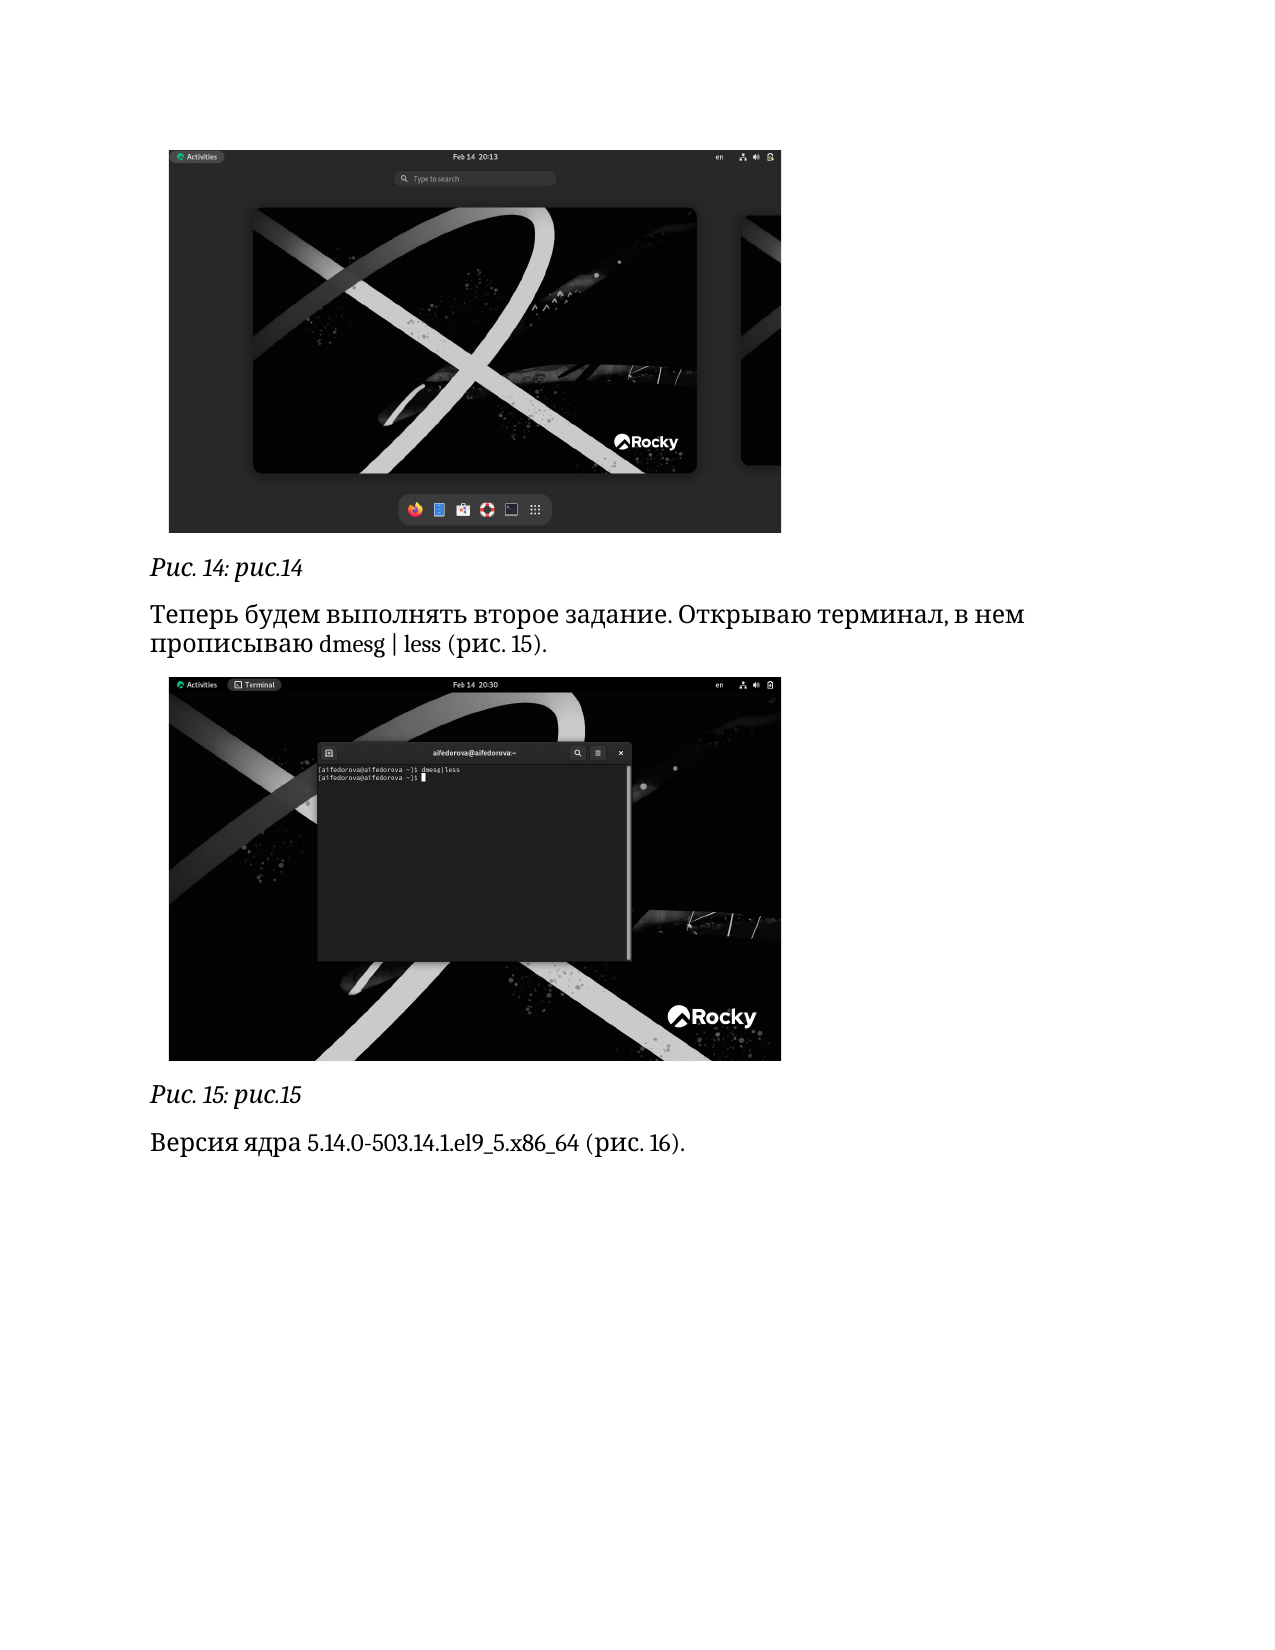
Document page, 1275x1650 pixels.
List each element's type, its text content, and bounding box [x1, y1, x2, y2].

picture [168, 150, 782, 533]
text Рис. 14: рис.14 [150, 554, 1125, 582]
text Теперь будем выполнять второе задание. Открываю терминал, в нем прописываю dmesg | less (рис. 15). [150, 601, 1125, 659]
text Версия ядра 5.14.0-503.14.1.el9_5.x86_64 (рис. 16). [150, 1128, 1125, 1157]
picture [168, 677, 782, 1061]
text Рис. 15: рис.15 [150, 1081, 1125, 1110]
